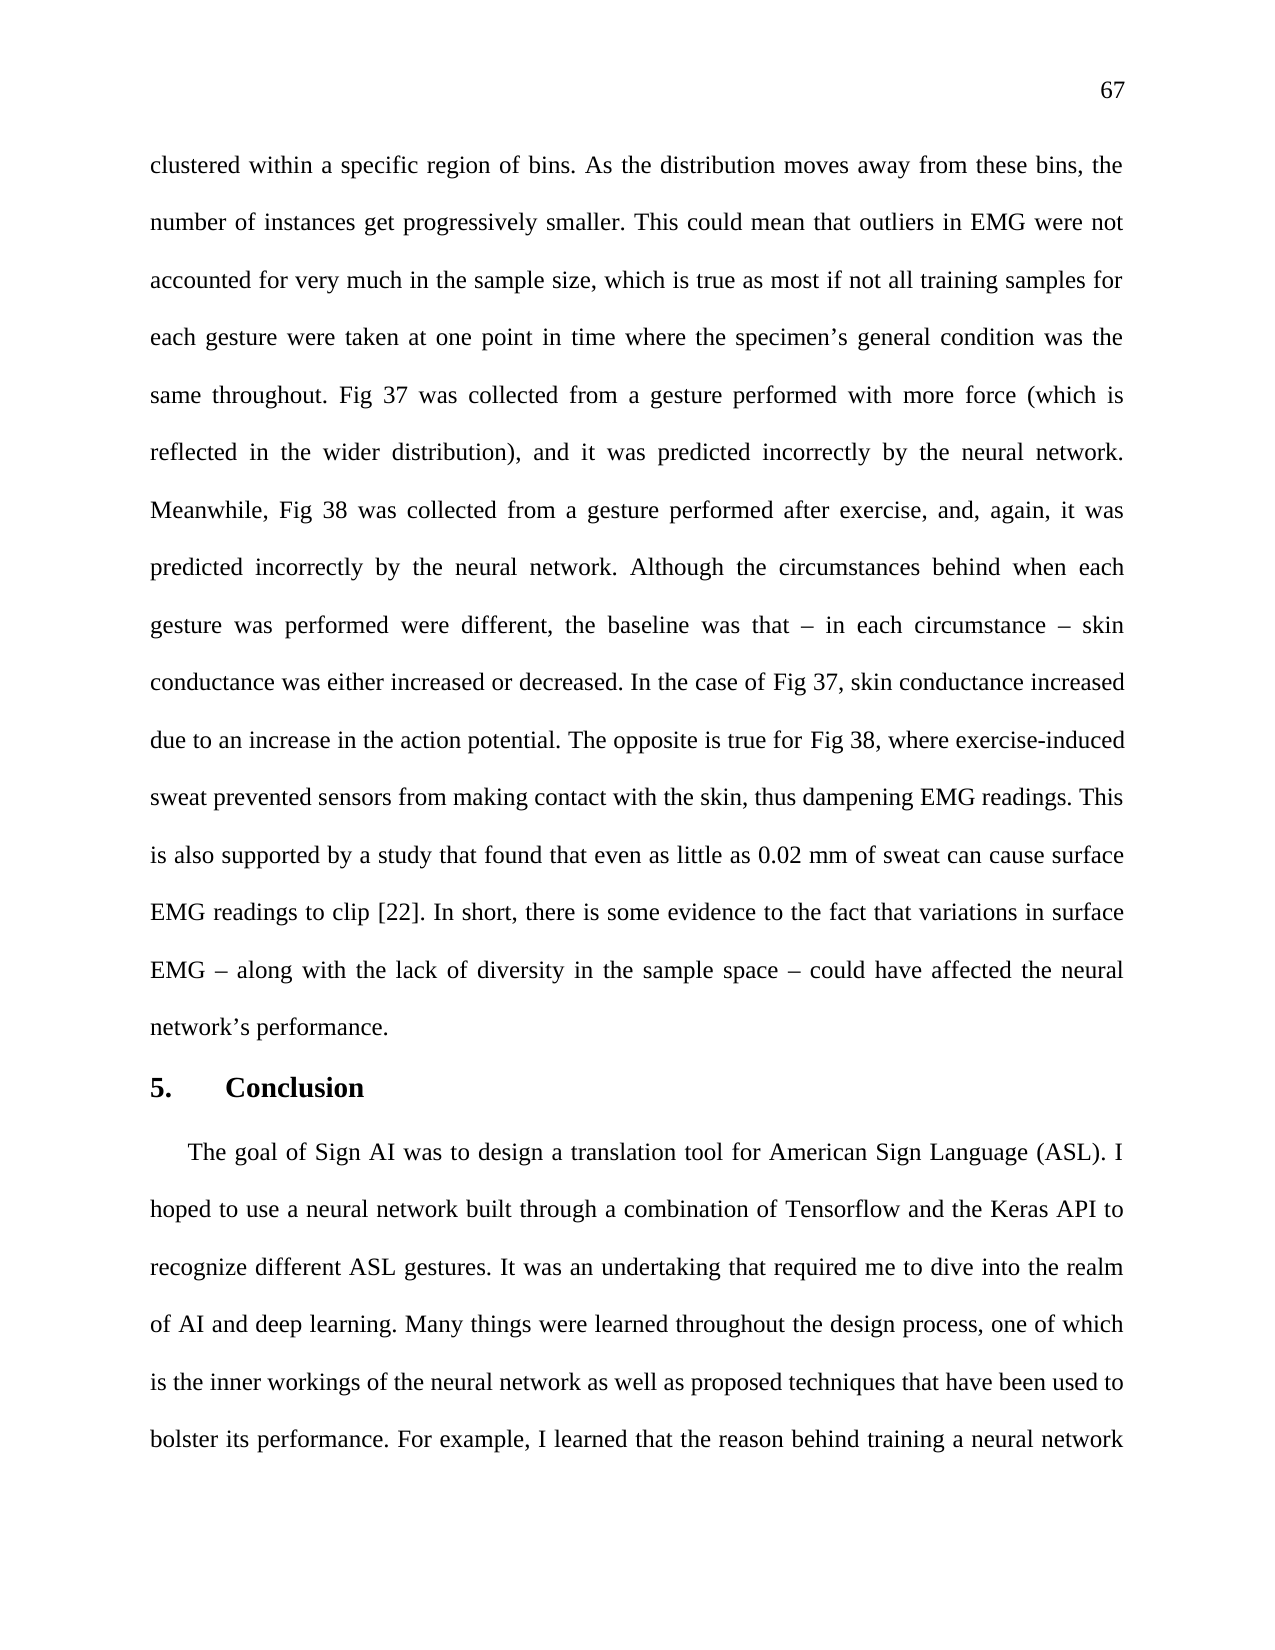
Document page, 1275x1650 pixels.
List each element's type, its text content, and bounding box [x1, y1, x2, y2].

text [150, 150, 1125, 1041]
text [150, 1137, 1125, 1453]
text Conclusion [150, 1070, 1125, 1103]
